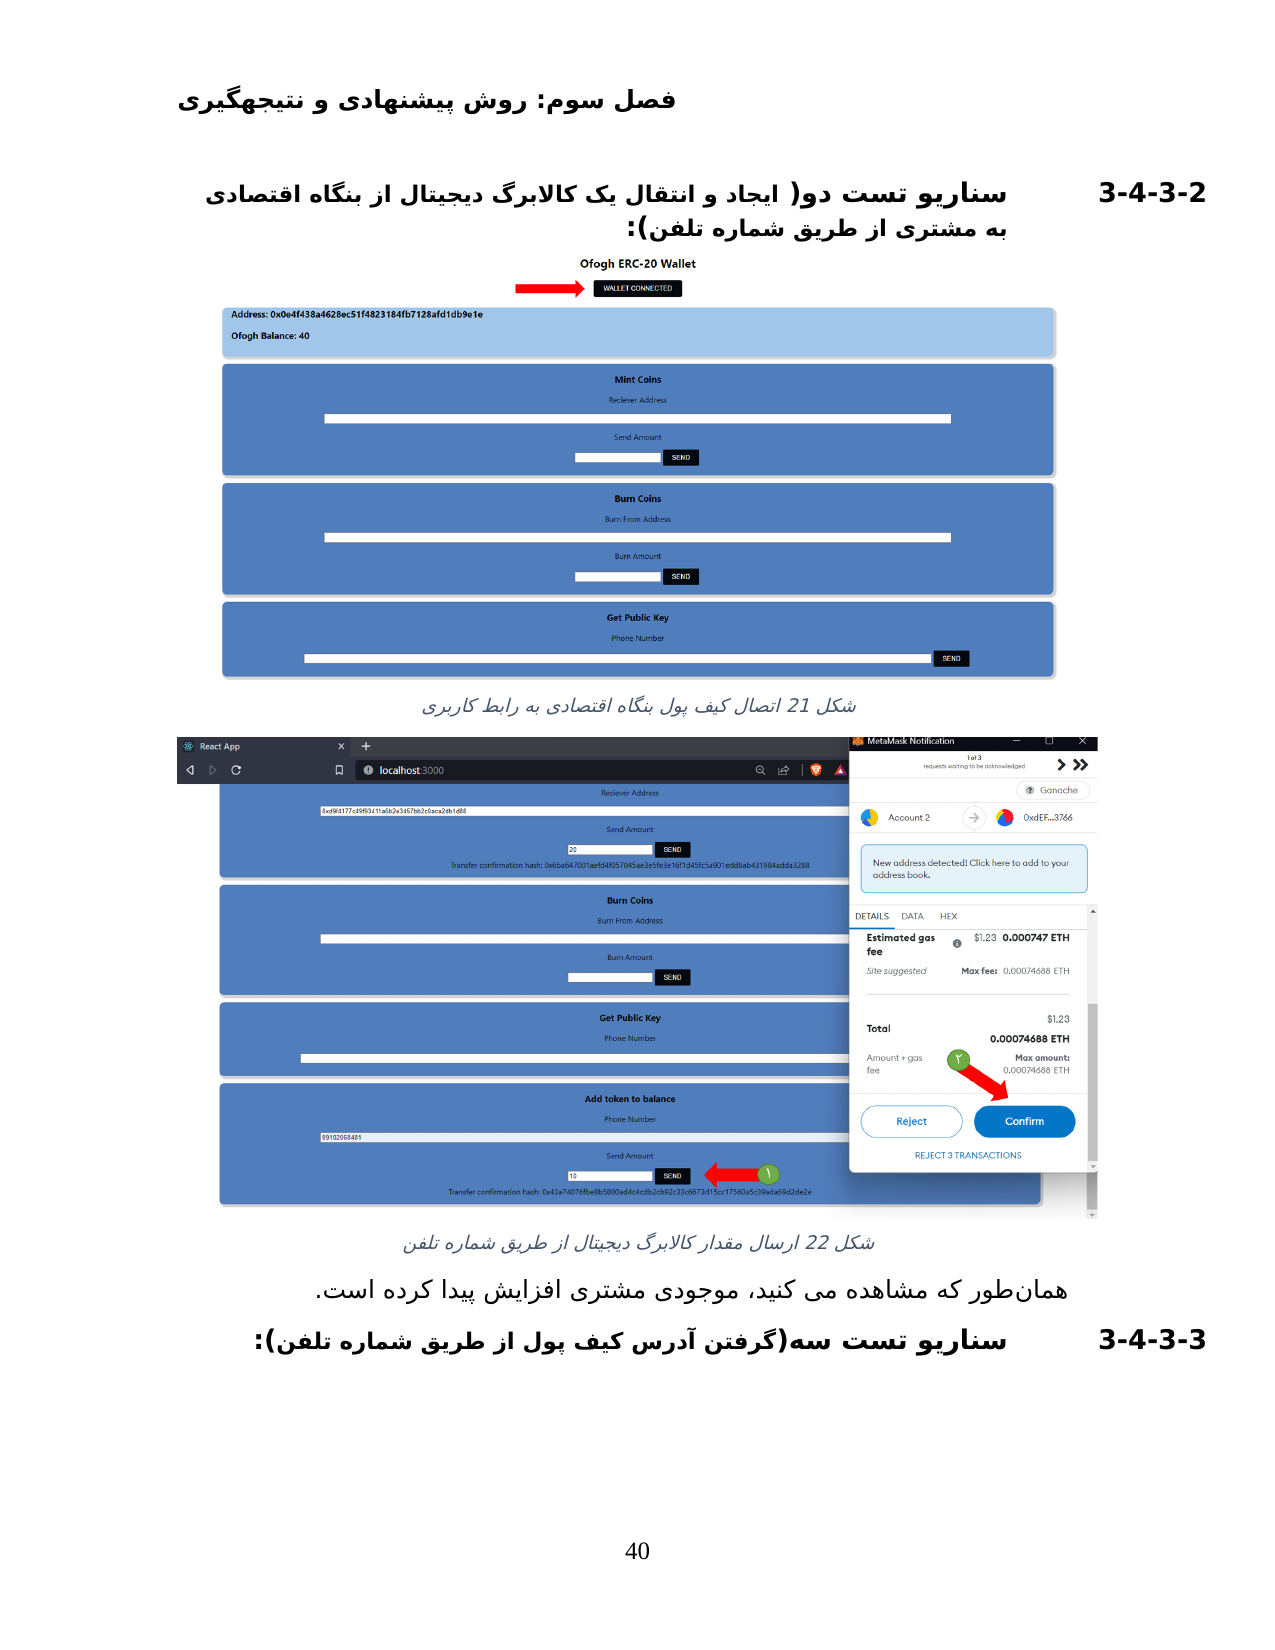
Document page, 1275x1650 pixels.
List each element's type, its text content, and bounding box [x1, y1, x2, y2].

text همان‌طور که مشاهده می کنید، موجودی مشتری افزایش پیدا کرده است. [177, 1275, 1098, 1305]
text شکل 21 اتصال کیف پول بنگاه اقتصادی به رابط کاربری [177, 695, 1098, 717]
picture [177, 737, 1098, 1219]
subtitle سناریو تست دو( ایجاد و انتقال یک کالابرگ دیجیتال از بنگاه اقتصادی به مشتری از طریق شماره تلفن): [177, 177, 1098, 243]
picture [177, 245, 1098, 682]
subtitle سناریو تست سه(گرفتن آدرس کیف پول از طریق شماره تلفن): [177, 1324, 1098, 1356]
text شکل 22 ارسال مقدار کالابرگ دیجیتال از طریق شماره تلفن [177, 1232, 1098, 1254]
